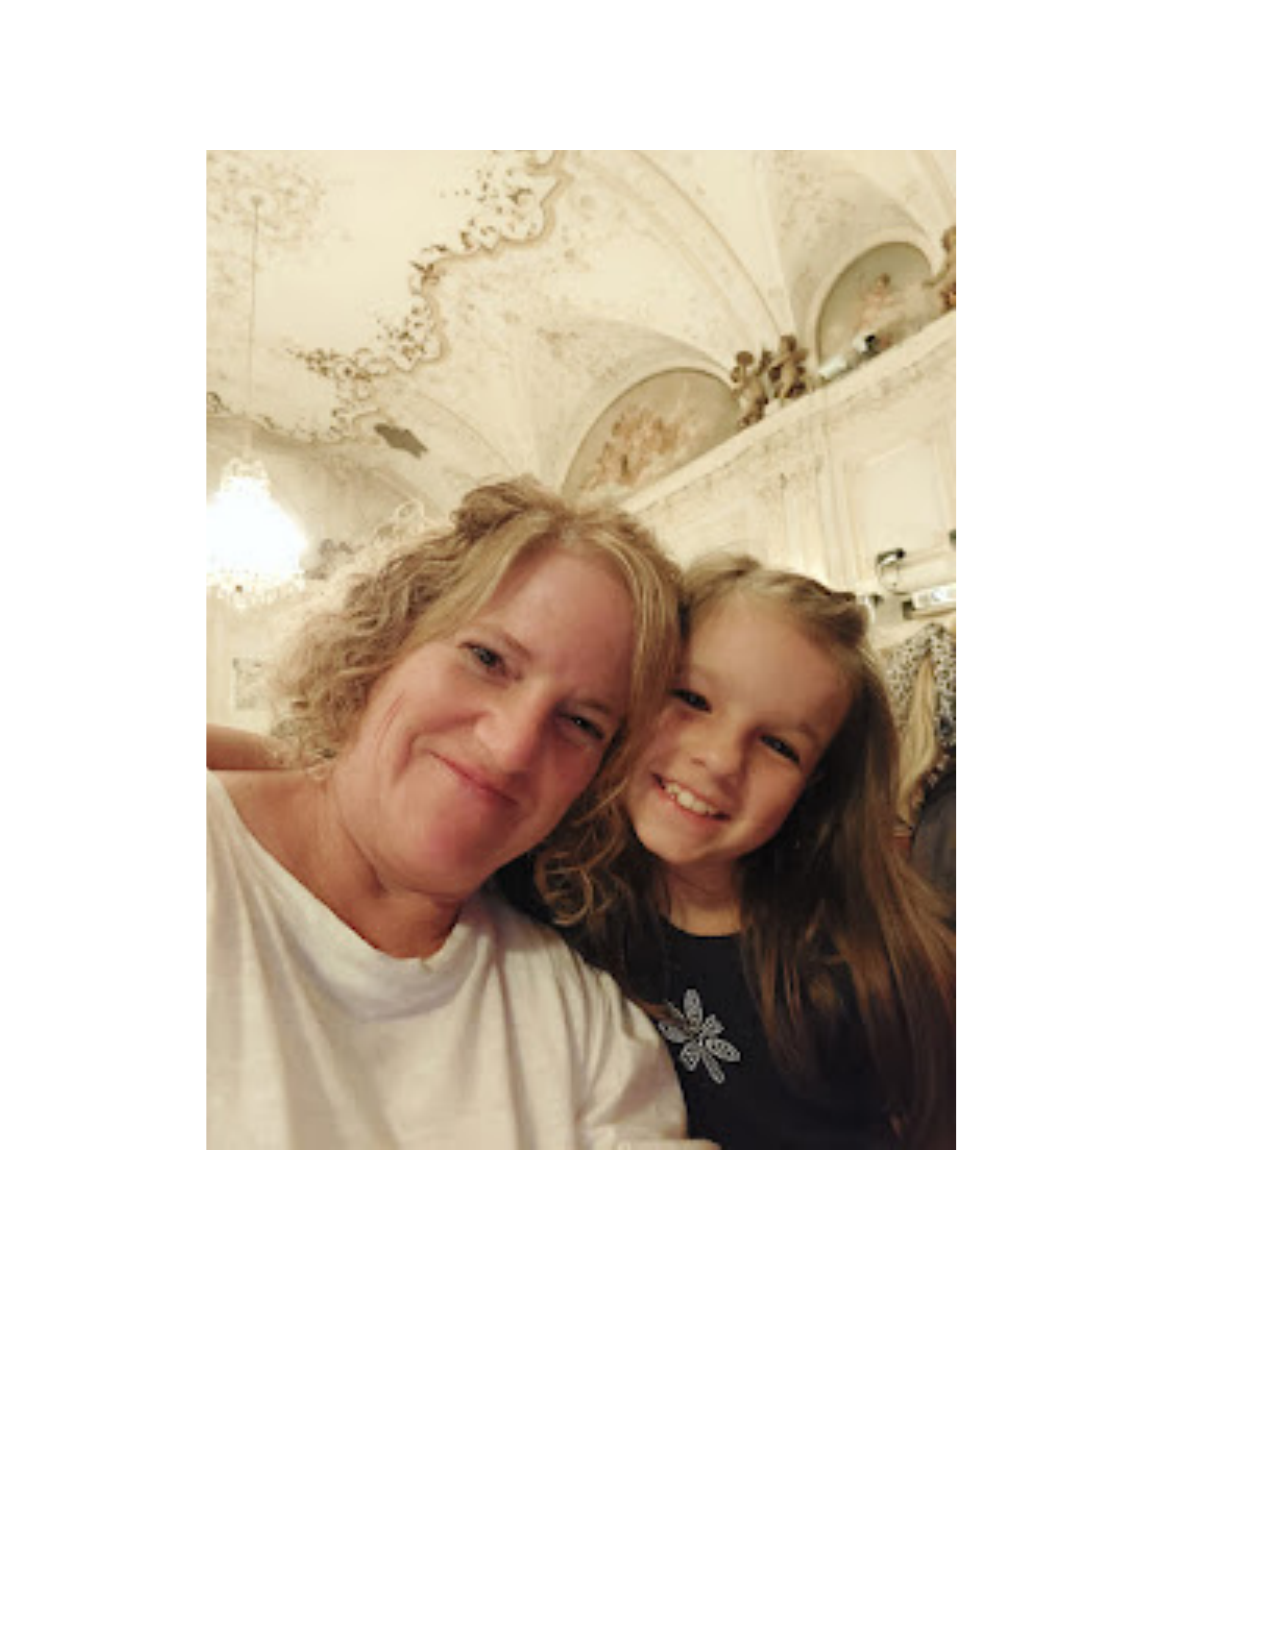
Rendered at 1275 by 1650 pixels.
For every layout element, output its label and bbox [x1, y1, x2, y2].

picture [206, 150, 957, 1150]
